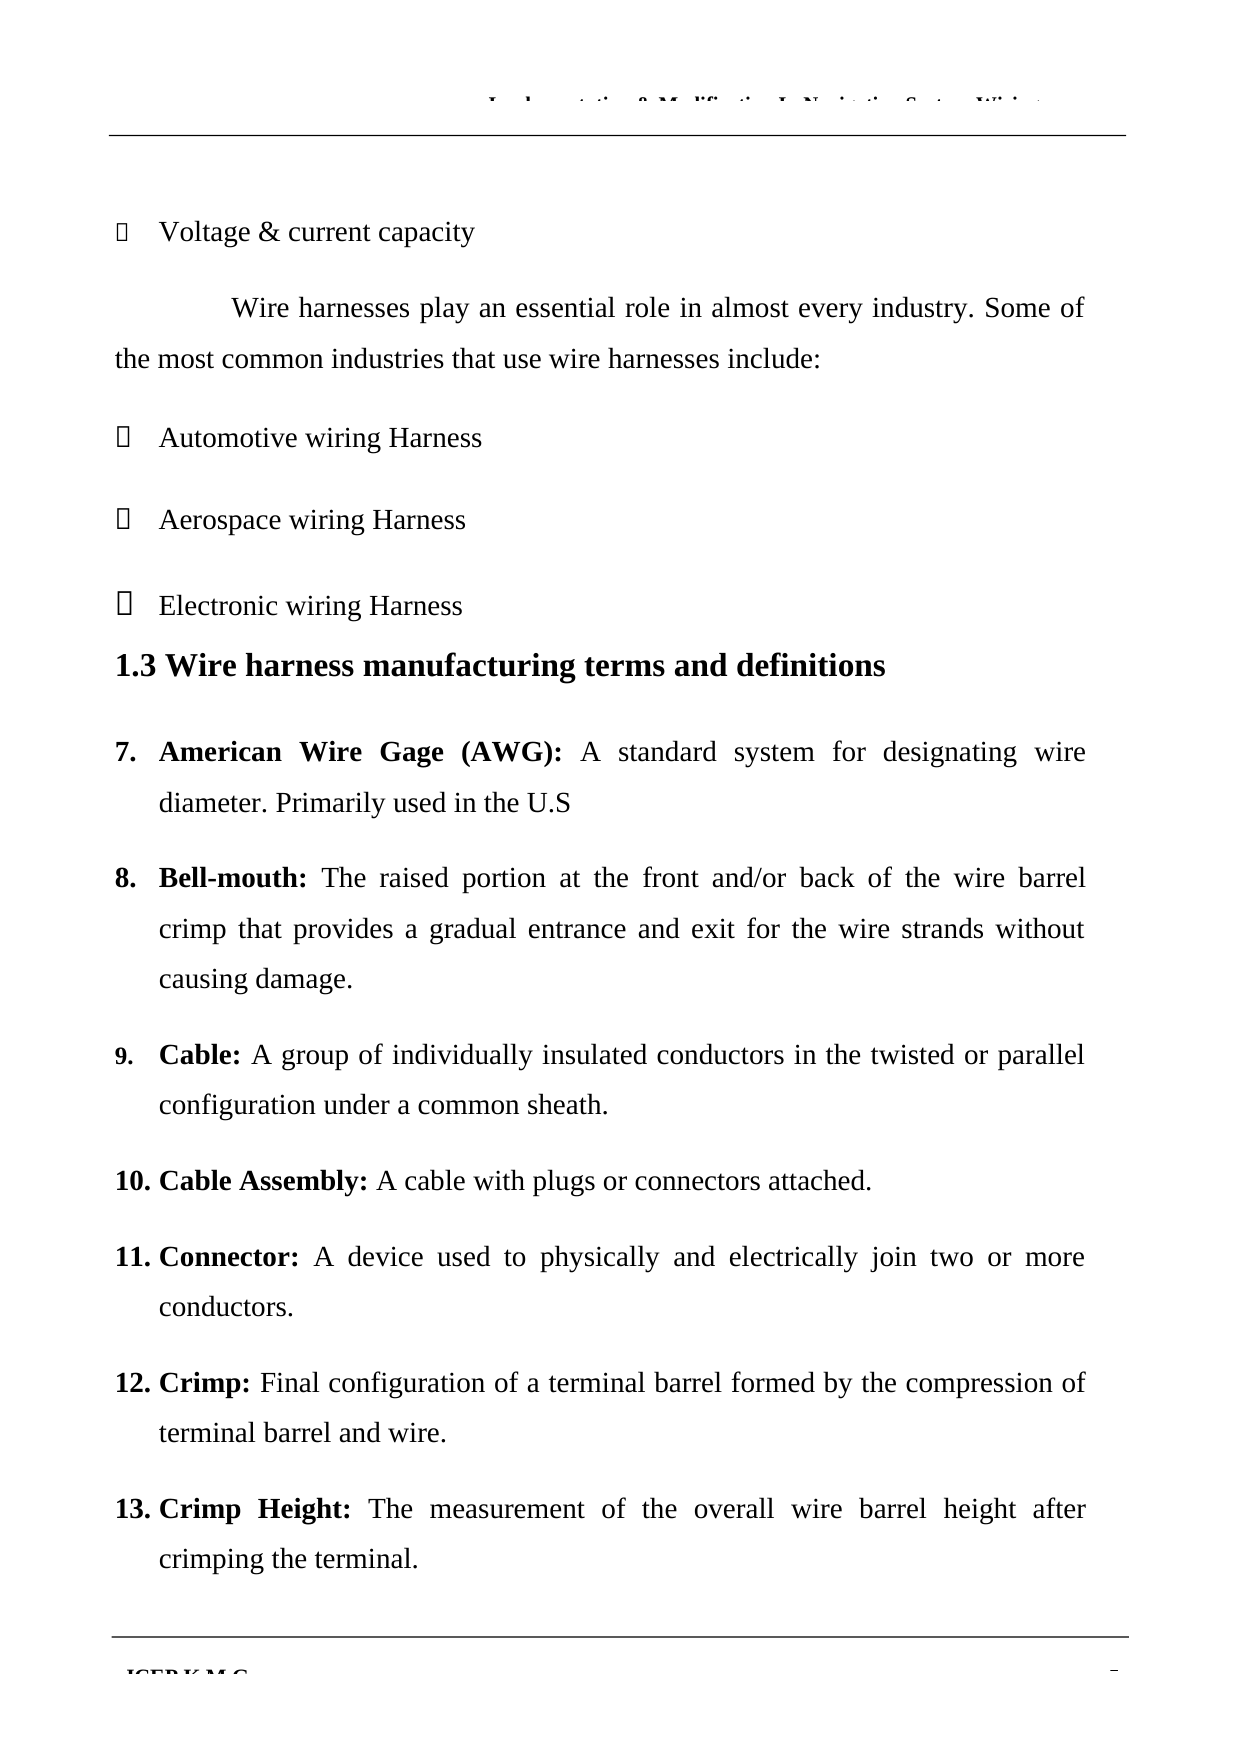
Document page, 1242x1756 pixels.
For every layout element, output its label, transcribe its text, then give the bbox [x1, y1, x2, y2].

subtitle 1.3 Wire harness manufacturing terms and definitions [114, 645, 1233, 683]
list Crimp Height: The measurement of the overall wire barrel height after crimping the terminal. [114, 1491, 1086, 1575]
list Aerospace wiring Harness [114, 498, 1233, 538]
list Bell-mouth: The raised portion at the front and/or back of the wire barrel crimp that provides a gradual entrance and exit for the wire strands without causing damage. [114, 861, 1086, 995]
list Voltage & current capacity [114, 214, 1233, 248]
list Electronic wiring Harness [114, 580, 1233, 626]
list Cable Assembly: A cable with plugs or connectors attached. [114, 1163, 1233, 1197]
list Crimp: Final configuration of a terminal barrel formed by the compression of terminal barrel and wire. [114, 1365, 1086, 1449]
list American Wire Gage (AWG): A standard system for designating wire diameter. Primarily used in the U.S [114, 734, 1086, 818]
text Wire harnesses play an essential role in almost every industry. Some of the most common industries that use wire harnesses include: [114, 290, 1095, 374]
list Cable: A group of individually insulated conductors in the twisted or parallel configuration under a common sheath. [114, 1037, 1086, 1121]
list Automotive wiring Harness [114, 417, 1233, 456]
list Connector: A device used to physically and electrically join two or more conductors. [114, 1239, 1086, 1323]
